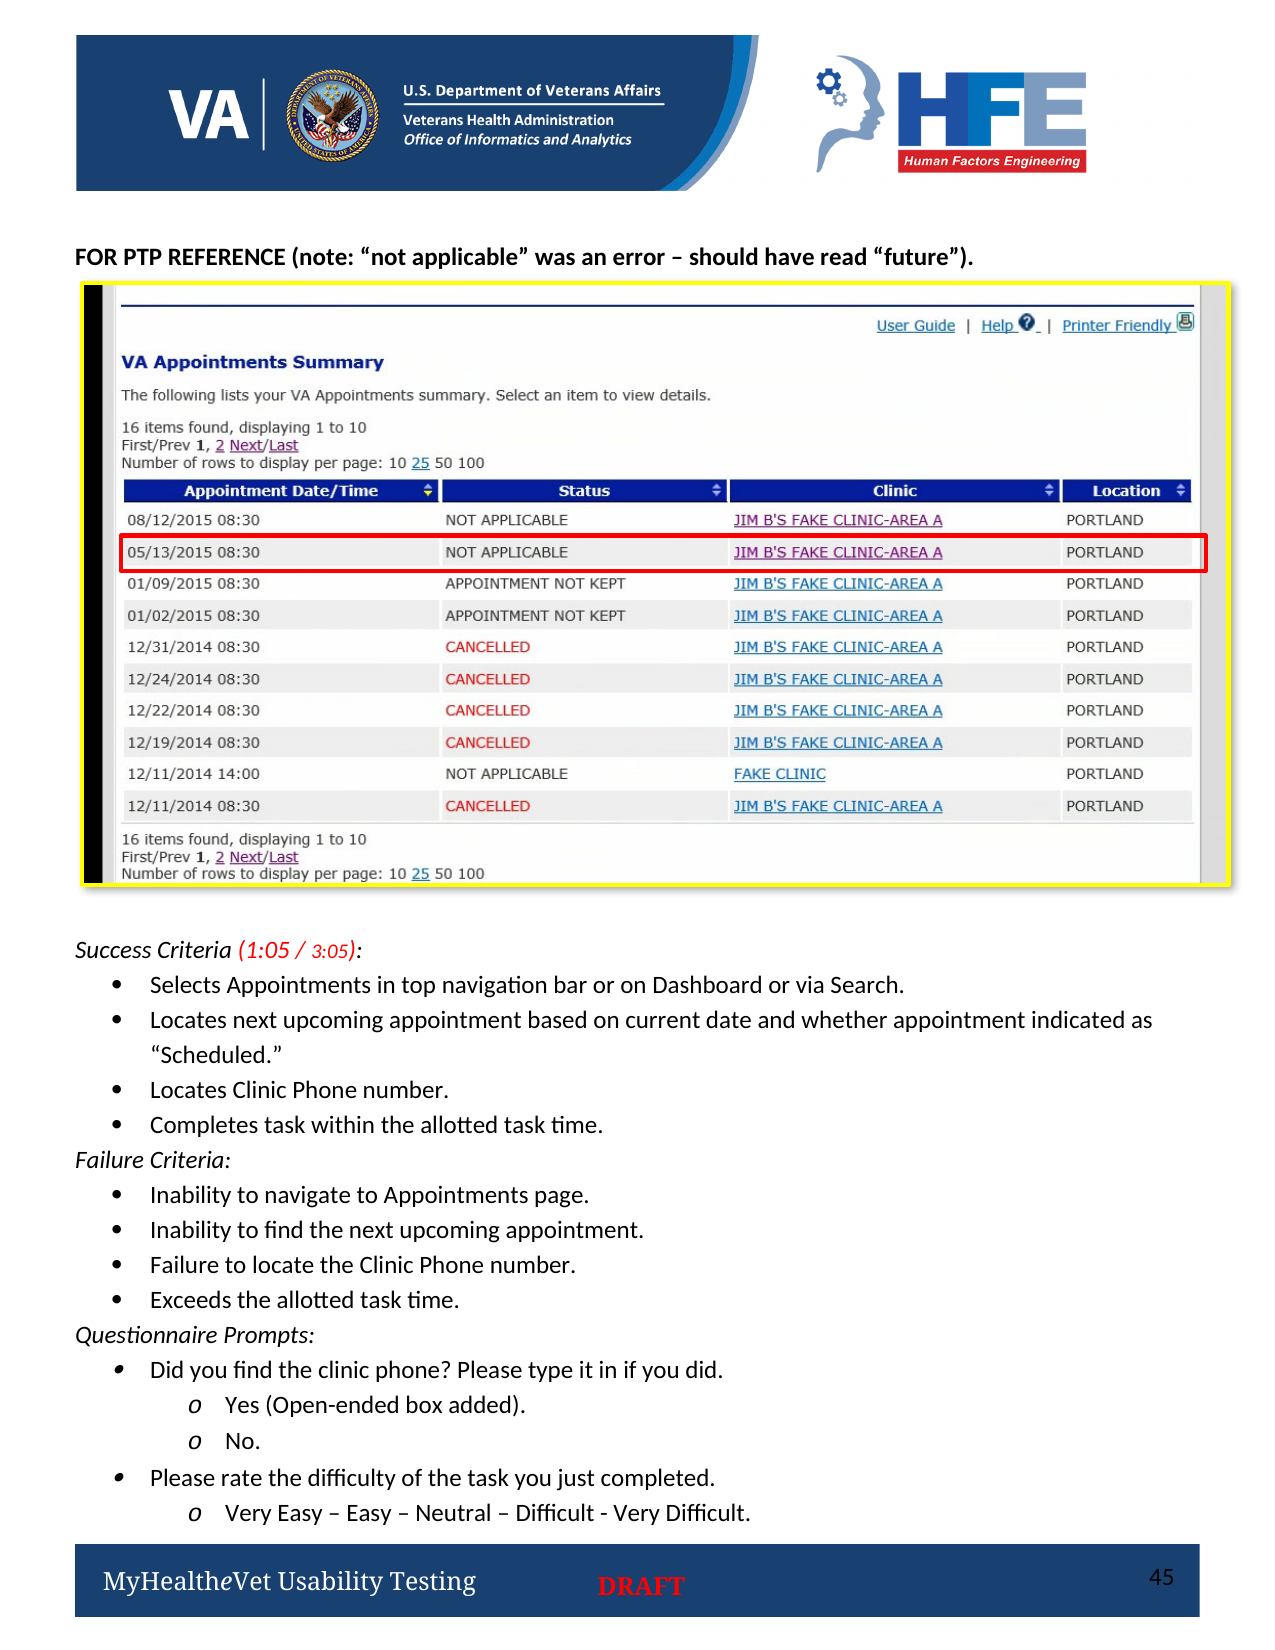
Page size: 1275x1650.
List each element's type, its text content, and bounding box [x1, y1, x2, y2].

list Exceeds the allotted task time. [112, 1284, 1200, 1314]
text Success Criteria (1:05 / 3:05): [75, 934, 1200, 964]
list Please rate the difficulty of the task you just completed. [112, 1462, 1200, 1492]
list Selects Appointments in top navigation bar or on Dashboard or via Search. [112, 969, 1200, 999]
list Locates Clinic Phone number. [112, 1074, 1200, 1104]
text FOR PTP REFERENCE (note: “not applicable” was an error – should have read “future”). [75, 241, 1200, 271]
list Completes task within the allotted task time. [112, 1109, 1200, 1139]
list No. [187, 1425, 1200, 1457]
list Locates next upcoming appointment based on current date and whether appointment indicated as “Scheduled.” [112, 1004, 1200, 1069]
list Inability to navigate to Appointments page. [112, 1179, 1200, 1209]
picture [76, 35, 1199, 191]
text Questionnaire Prompts: [75, 1319, 1200, 1349]
list Did you find the clinic phone? Please type it in if you did. [112, 1354, 1200, 1384]
picture [75, 1544, 1200, 1617]
list Inability to find the next upcoming appointment. [112, 1214, 1200, 1244]
text Failure Criteria: [75, 1144, 1200, 1174]
list Yes (Open-ended box added). [187, 1389, 1200, 1421]
list Very Easy – Easy – Neutral – Difficult - Very Difficult. [187, 1497, 1200, 1529]
picture [84, 285, 1226, 883]
list Failure to locate the Clinic Phone number. [112, 1249, 1200, 1279]
